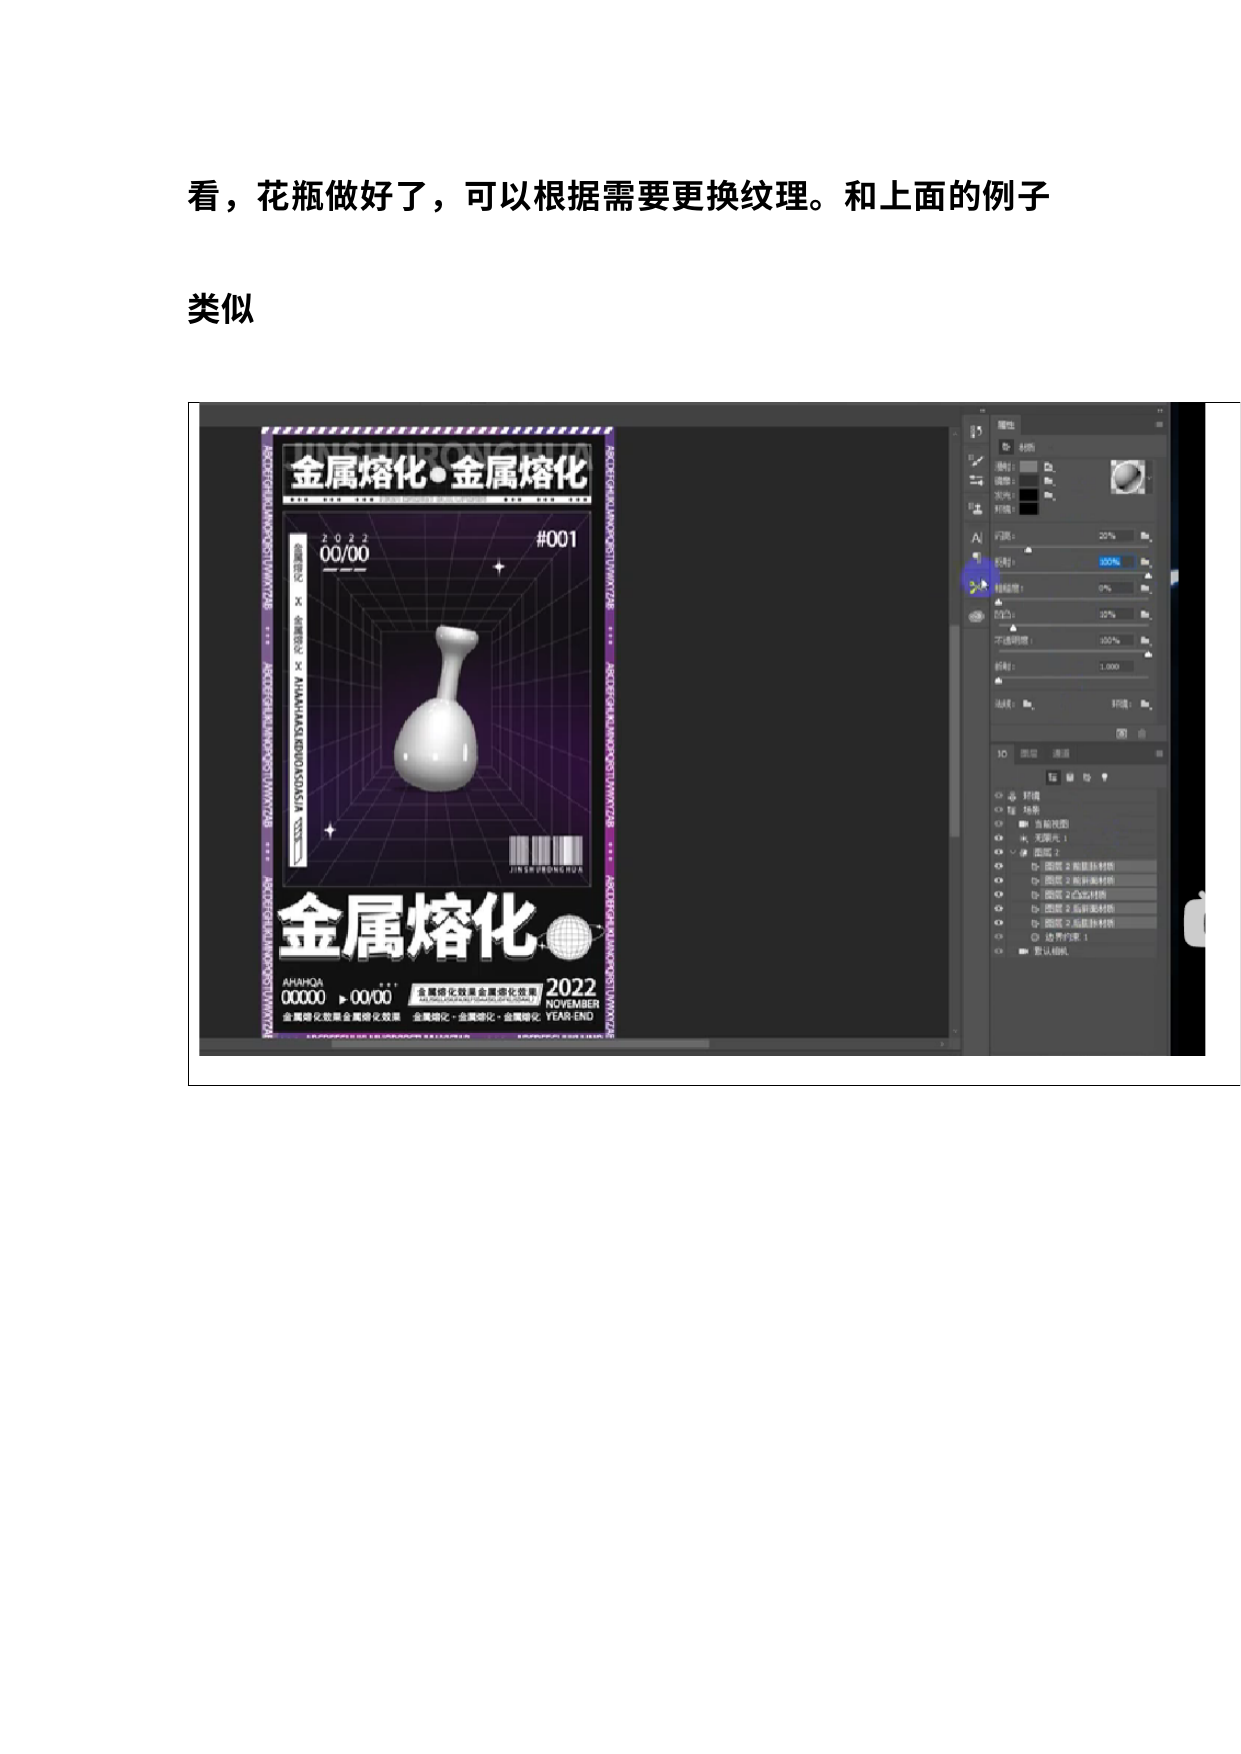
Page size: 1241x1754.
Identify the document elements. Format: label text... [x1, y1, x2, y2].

table_header [189, 403, 1240, 1085]
subtitle 看，花瓶做好了，可以根据需要更换纹理。和上面的例子类似 [187, 162, 1053, 339]
picture [199, 402, 1206, 1056]
